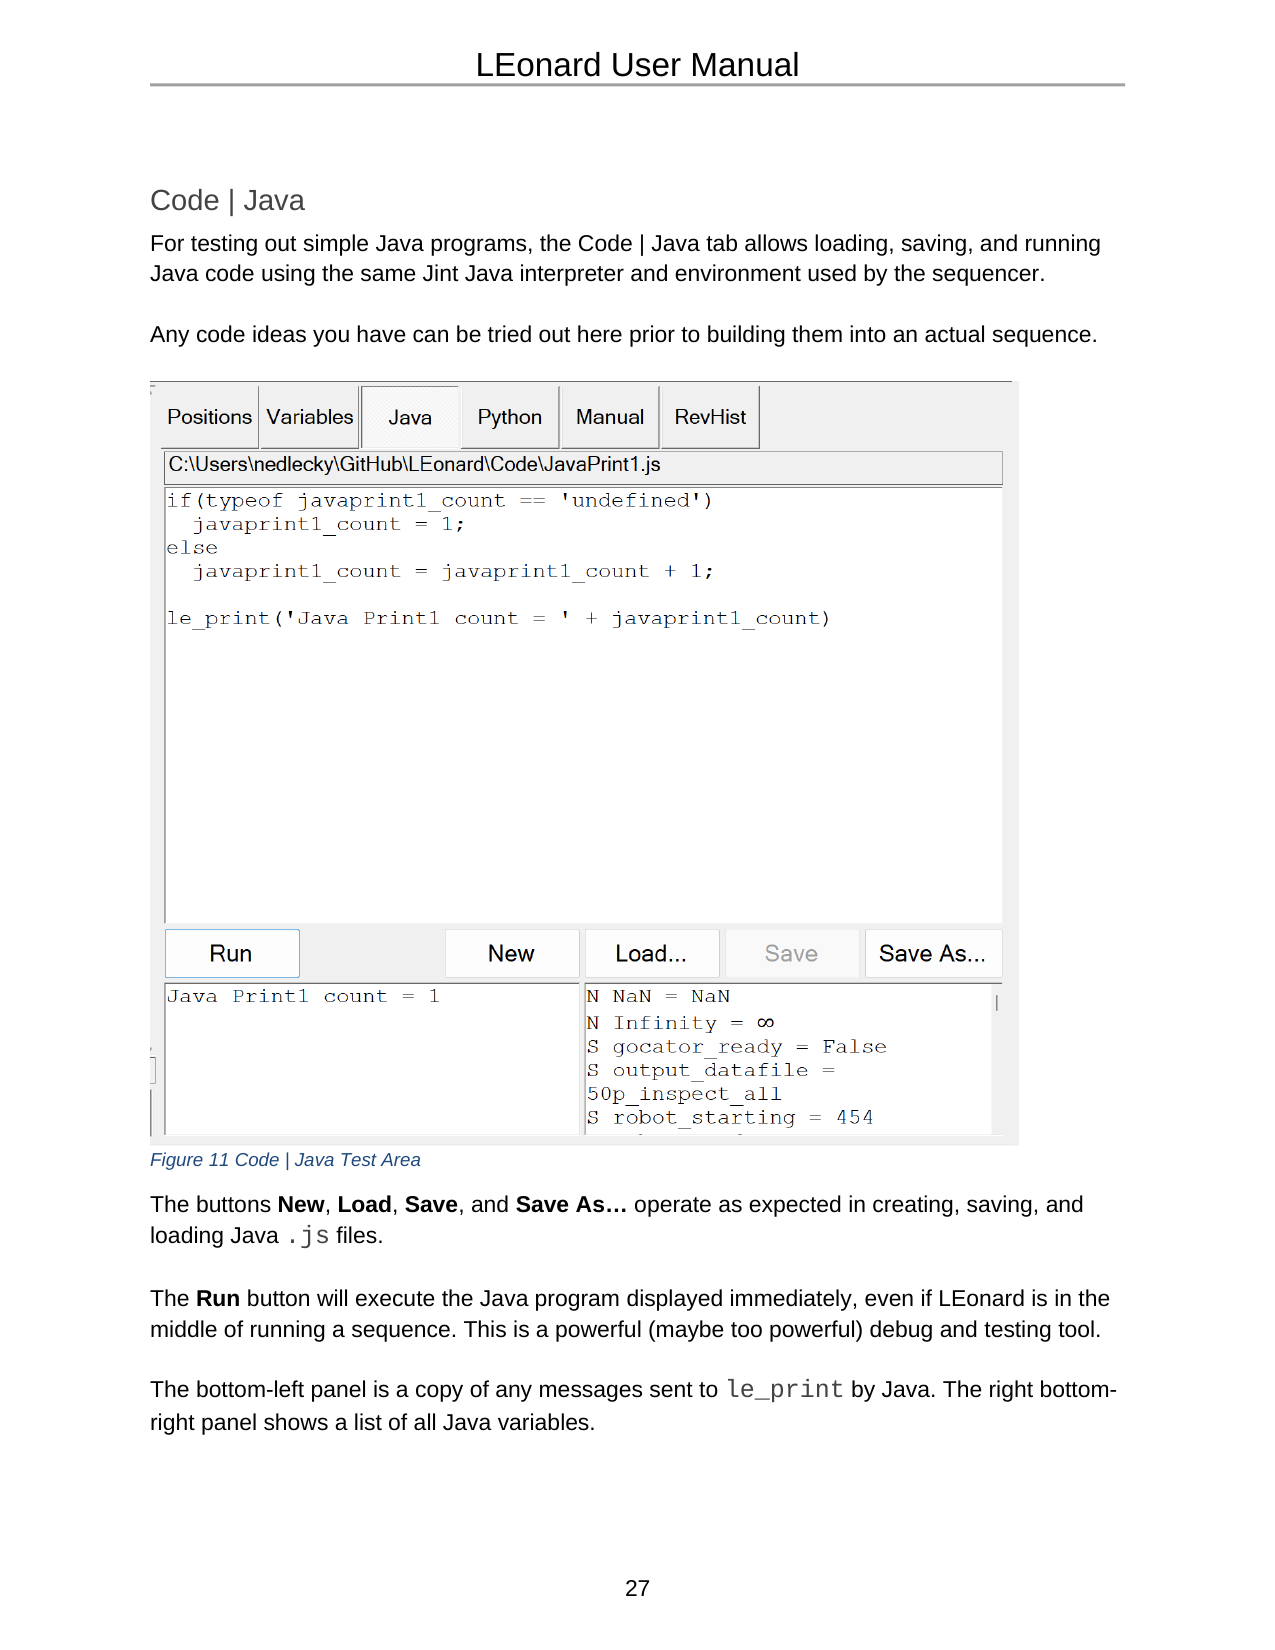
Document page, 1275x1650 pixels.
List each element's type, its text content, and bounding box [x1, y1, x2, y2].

picture [150, 381, 1020, 1146]
text The Run button will execute the Java program displayed immediately, even if LEonard is in the middle of running a sequence. This is a powerful (maybe too powerful) debug and testing tool. [150, 1285, 1125, 1342]
subtitle Code | Java [150, 183, 1125, 217]
text The buttons New, Load, Save, and Save As… operate as expected in creating, saving, and loading Java .js files. [150, 1191, 1125, 1251]
text Any code ideas you have can be tried out here prior to building them into an actual sequence. [150, 321, 1125, 347]
text For testing out simple Java programs, the Code | Java tab allows loading, saving, and running Java code using the same Jint Java interpreter and environment used by the sequencer. [150, 230, 1125, 287]
text The bottom-left panel is a copy of any messages sent to le_print by Java. The right bottom-right panel shows a list of all Java variables. [150, 1376, 1125, 1435]
